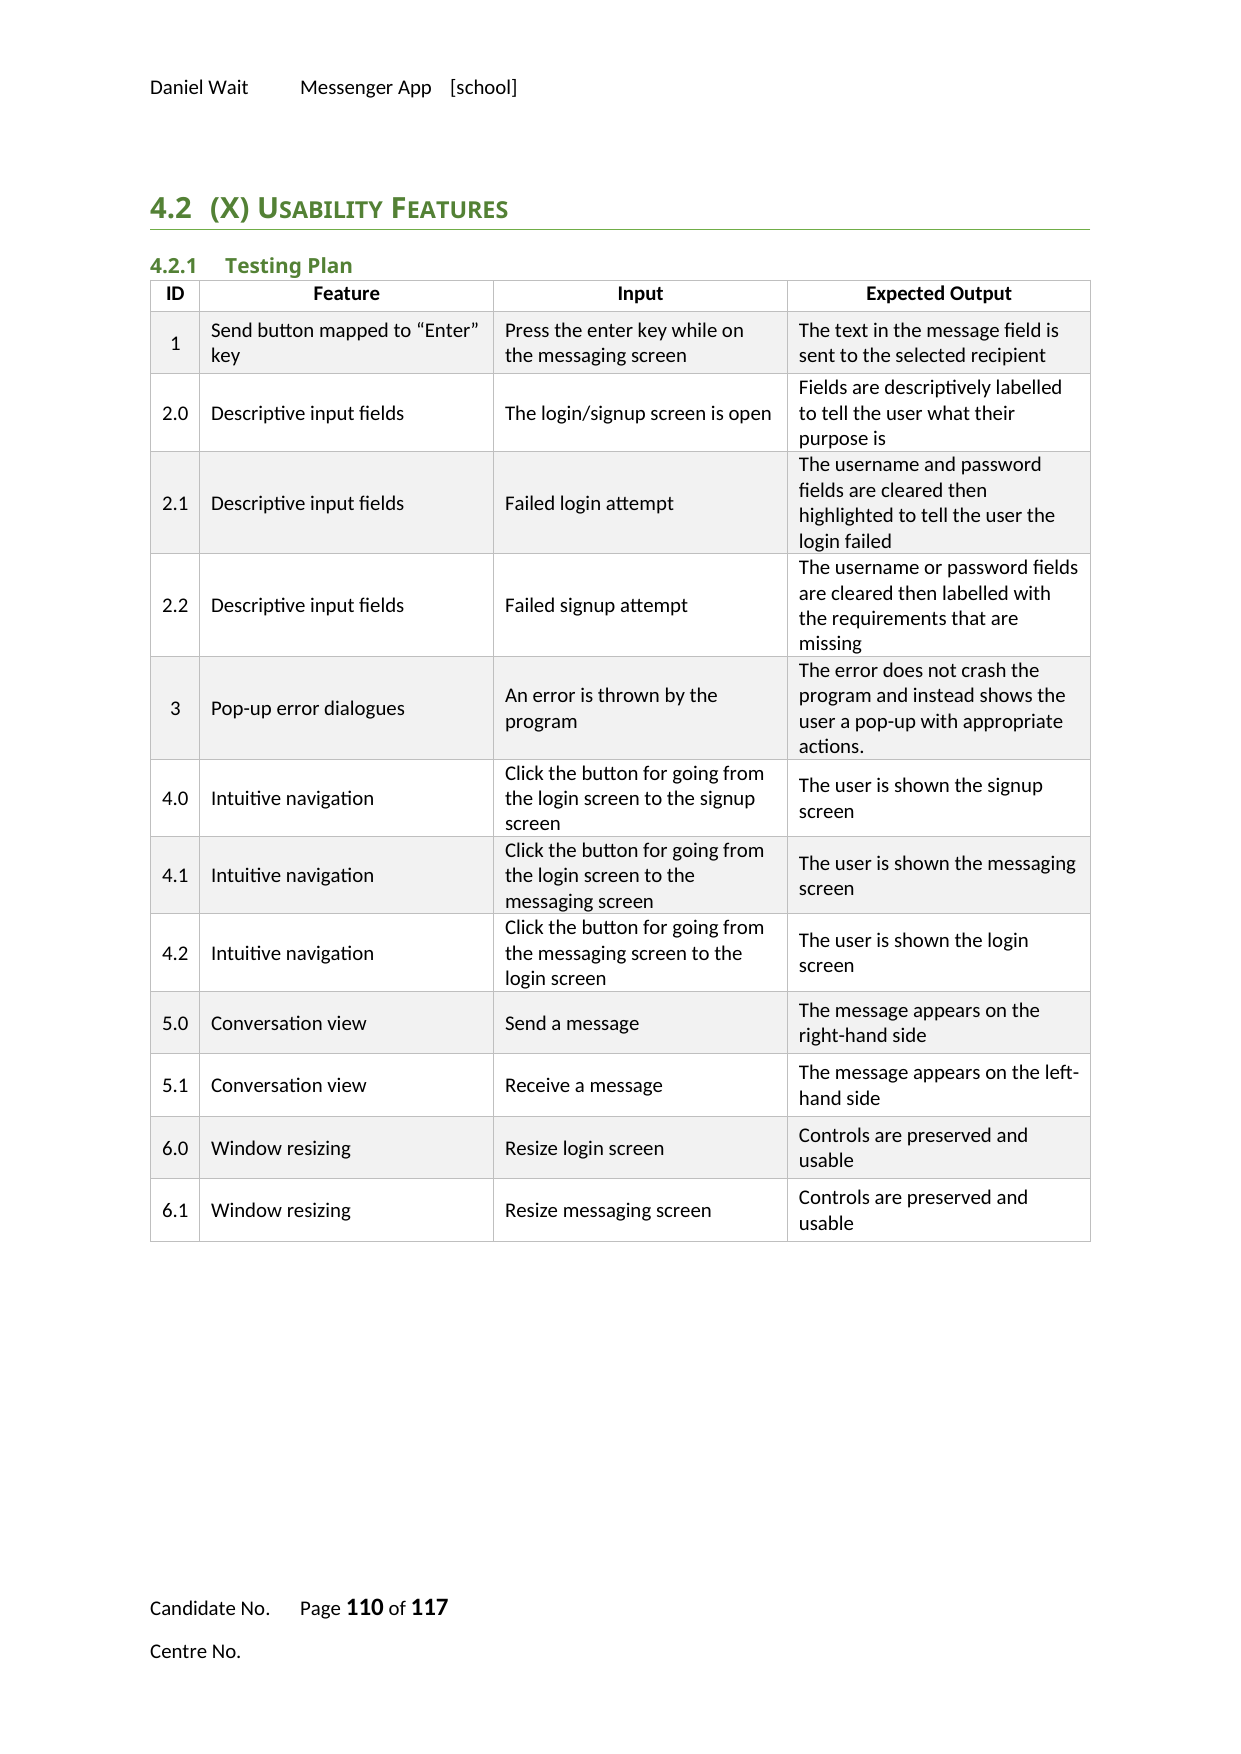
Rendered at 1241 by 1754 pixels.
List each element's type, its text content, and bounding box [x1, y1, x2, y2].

table_cell Descriptive input fields [200, 554, 493, 656]
table_cell 2.0 [151, 374, 199, 451]
table_cell Click the button for going from the login screen to the signup screen [494, 760, 787, 836]
table_cell The error does not crash the program and instead shows the user a pop-up with appropriate actions. [788, 657, 1090, 759]
table_cell The user is shown the signup screen [788, 760, 1090, 836]
table_cell Press the enter key while on the messaging screen [494, 312, 787, 373]
table_cell Window resizing [200, 1117, 493, 1178]
table_cell The username and password fields are cleared then highlighted to tell the user the login failed [788, 452, 1090, 553]
table_cell 6.0 [151, 1117, 199, 1178]
table_cell Controls are preserved and usable [788, 1117, 1090, 1178]
table_cell 4.2 [151, 914, 199, 991]
table_cell Descriptive input fields [200, 452, 493, 553]
table_cell Window resizing [200, 1179, 493, 1241]
subtitle (X) Usability Features [150, 187, 1090, 229]
table_cell The message appears on the left-hand side [788, 1054, 1090, 1116]
table_header Feature [200, 281, 493, 311]
table_cell Send button mapped to “Enter” key [200, 312, 493, 373]
table_header Expected Output [788, 281, 1090, 311]
table_cell Conversation view [200, 1054, 493, 1116]
table_cell Intuitive navigation [200, 760, 493, 836]
table_cell Failed signup attempt [494, 554, 787, 656]
table_cell Descriptive input fields [200, 374, 493, 451]
table_cell Click the button for going from the messaging screen to the login screen [494, 914, 787, 991]
table_cell The message appears on the right-hand side [788, 992, 1090, 1053]
table_cell Send a message [494, 992, 787, 1053]
table_cell The user is shown the login screen [788, 914, 1090, 991]
table_cell 3 [151, 657, 199, 759]
table_cell The text in the message field is sent to the selected recipient [788, 312, 1090, 373]
table_header ID [151, 281, 199, 311]
table_cell Pop-up error dialogues [200, 657, 493, 759]
table_cell 4.1 [151, 837, 199, 913]
table_cell 2.1 [151, 452, 199, 553]
table_cell Controls are preserved and usable [788, 1179, 1090, 1241]
table_cell Click the button for going from the login screen to the messaging screen [494, 837, 787, 913]
table_cell Resize messaging screen [494, 1179, 787, 1241]
table_cell Conversation view [200, 992, 493, 1053]
table_cell The username or password fields are cleared then labelled with the requirements that are missing [788, 554, 1090, 656]
table_cell An error is thrown by the program [494, 657, 787, 759]
table_cell Resize login screen [494, 1117, 787, 1178]
table_cell 1 [151, 312, 199, 373]
subtitle Testing Plan [150, 251, 1090, 279]
table_cell Intuitive navigation [200, 837, 493, 913]
table_header Input [494, 281, 787, 311]
table_cell The user is shown the messaging screen [788, 837, 1090, 913]
table_cell Intuitive navigation [200, 914, 493, 991]
table_cell Failed login attempt [494, 452, 787, 553]
table_cell 5.0 [151, 992, 199, 1053]
table_cell 4.0 [151, 760, 199, 836]
table_cell 2.2 [151, 554, 199, 656]
table_cell 5.1 [151, 1054, 199, 1116]
table_cell The login/signup screen is open [494, 374, 787, 451]
table_cell Fields are descriptively labelled to tell the user what their purpose is [788, 374, 1090, 451]
table_cell 6.1 [151, 1179, 199, 1241]
table_cell Receive a message [494, 1054, 787, 1116]
